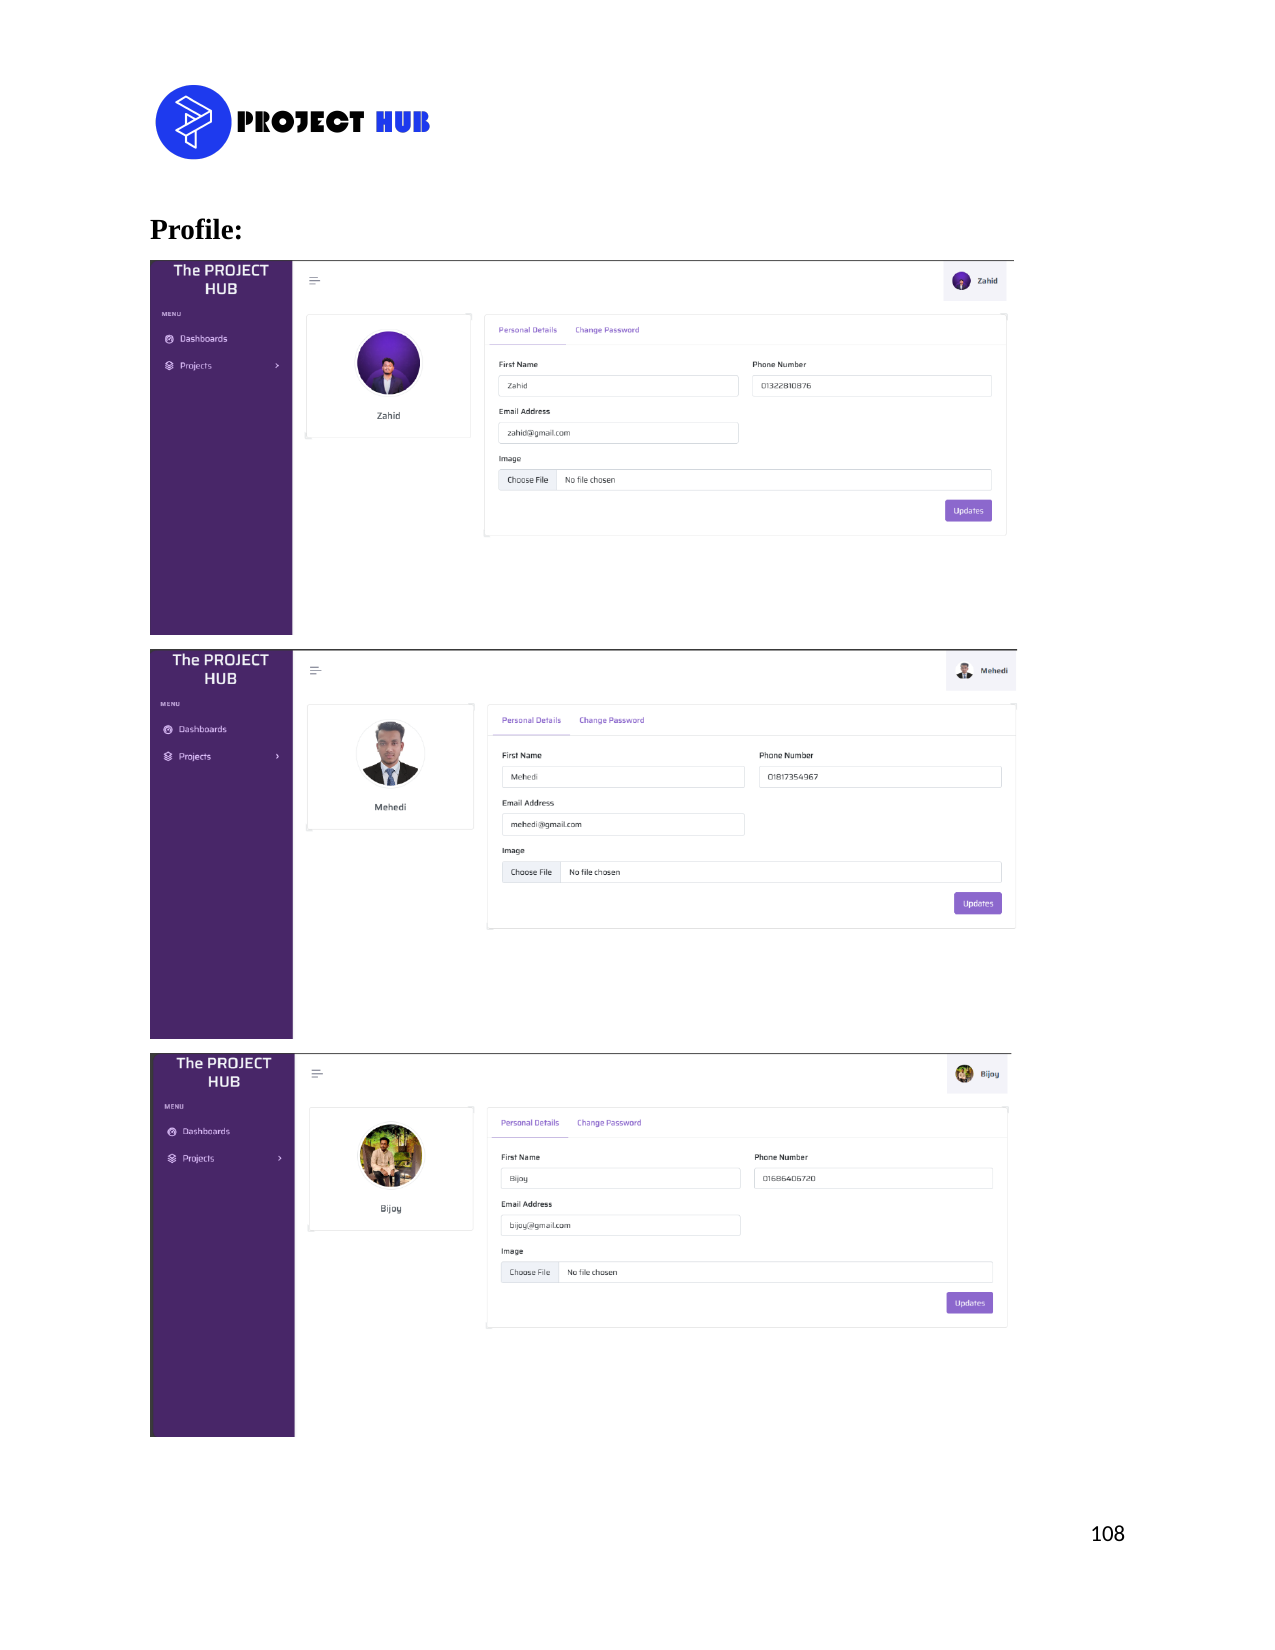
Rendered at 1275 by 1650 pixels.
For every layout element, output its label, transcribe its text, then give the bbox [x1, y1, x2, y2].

picture [150, 75, 454, 164]
text Profile: [150, 212, 1125, 246]
picture [150, 649, 1018, 1039]
picture [150, 1053, 1012, 1437]
picture [150, 260, 1014, 635]
